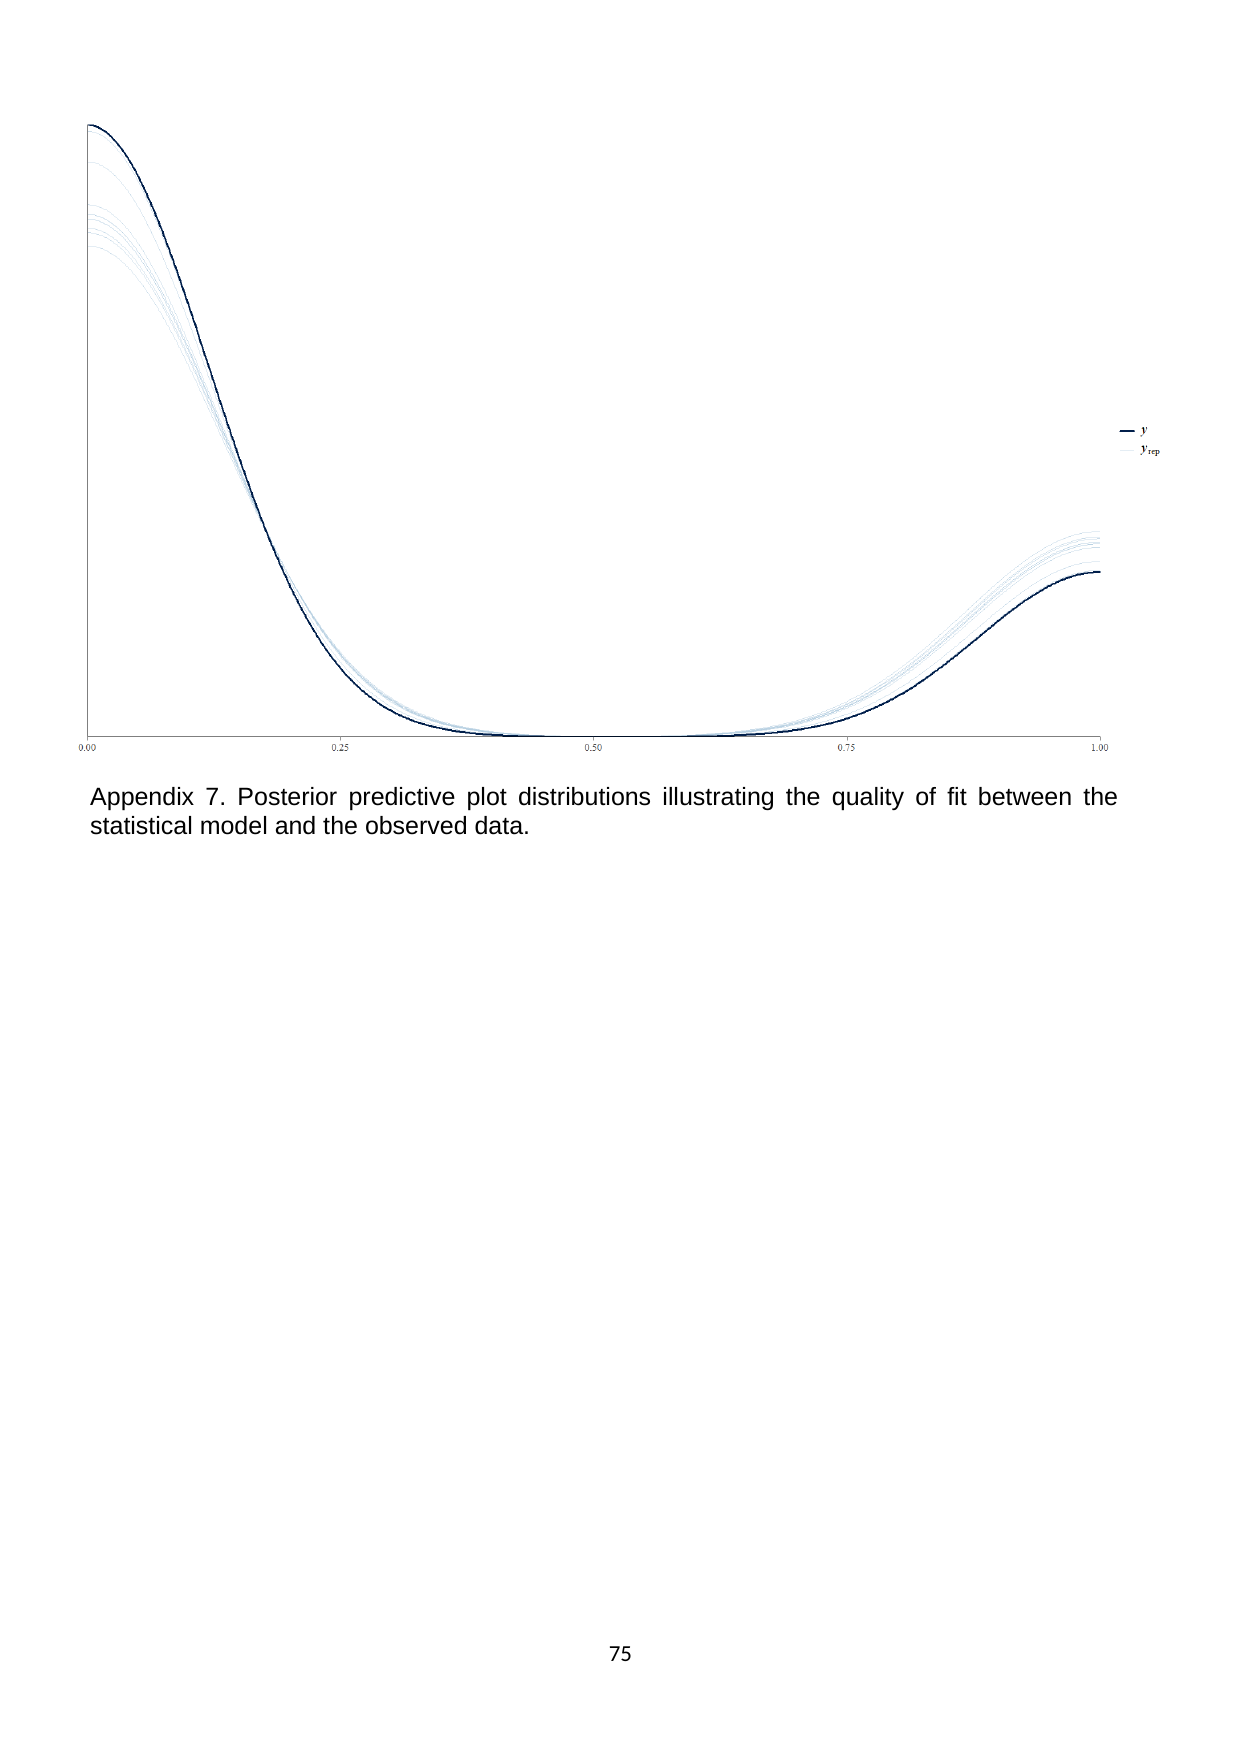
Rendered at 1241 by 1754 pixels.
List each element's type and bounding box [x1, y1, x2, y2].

picture [78, 118, 1172, 759]
